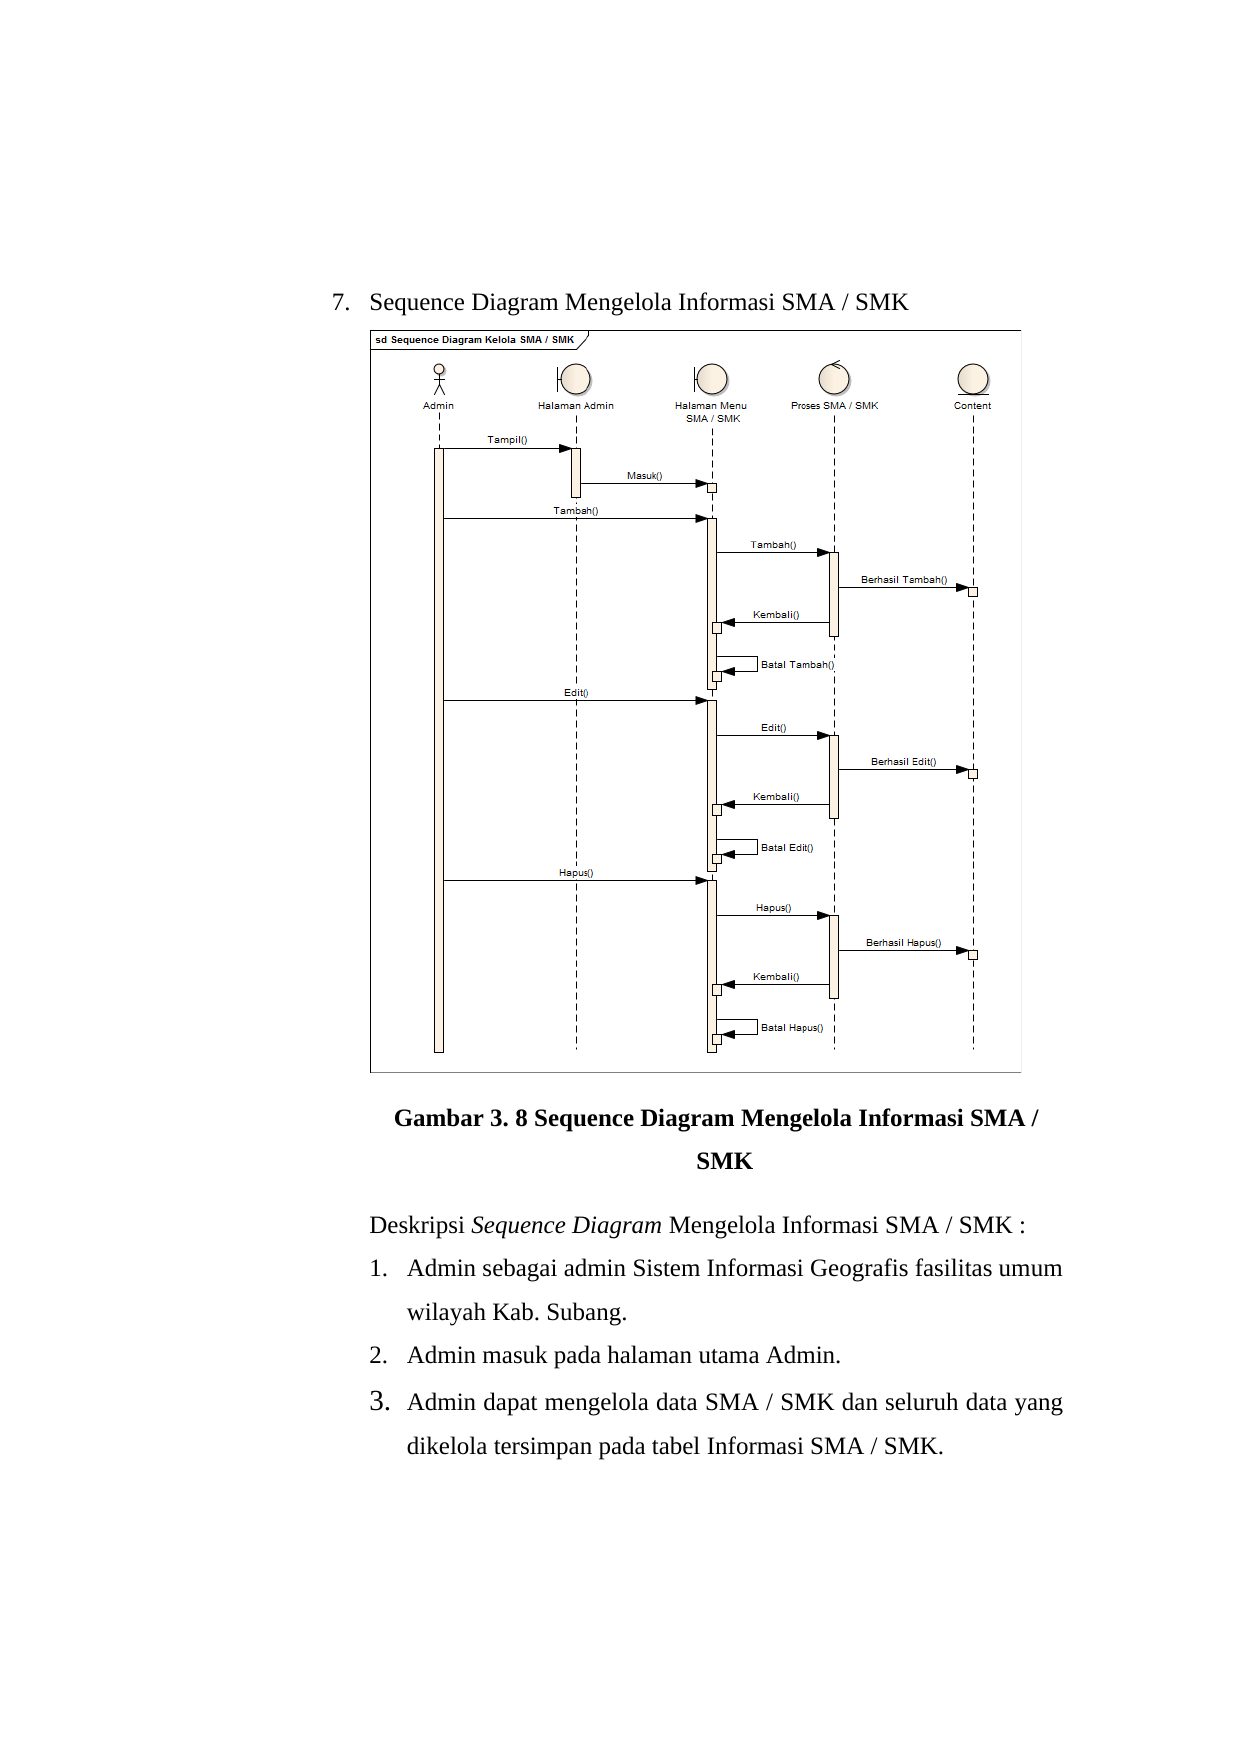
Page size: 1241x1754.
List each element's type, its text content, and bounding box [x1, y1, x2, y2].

list Admin dapat mengelola data SMA / SMK dan seluruh data yang dikelola tersimpan pada tabel Informasi SMA / SMK. [369, 1383, 1063, 1459]
list Admin sebagai admin Sistem Informasi Geografis fasilitas umum wilayah Kab. Subang. [369, 1253, 1063, 1325]
list Admin masuk pada halaman utama Admin. [369, 1340, 1063, 1368]
picture [369, 329, 1022, 1073]
list Deskripsi Sequence Diagram Mengelola Informasi SMA / SMK : [369, 1210, 1063, 1239]
list Sequence Diagram Mengelola Informasi SMA / SMK [332, 287, 1063, 315]
